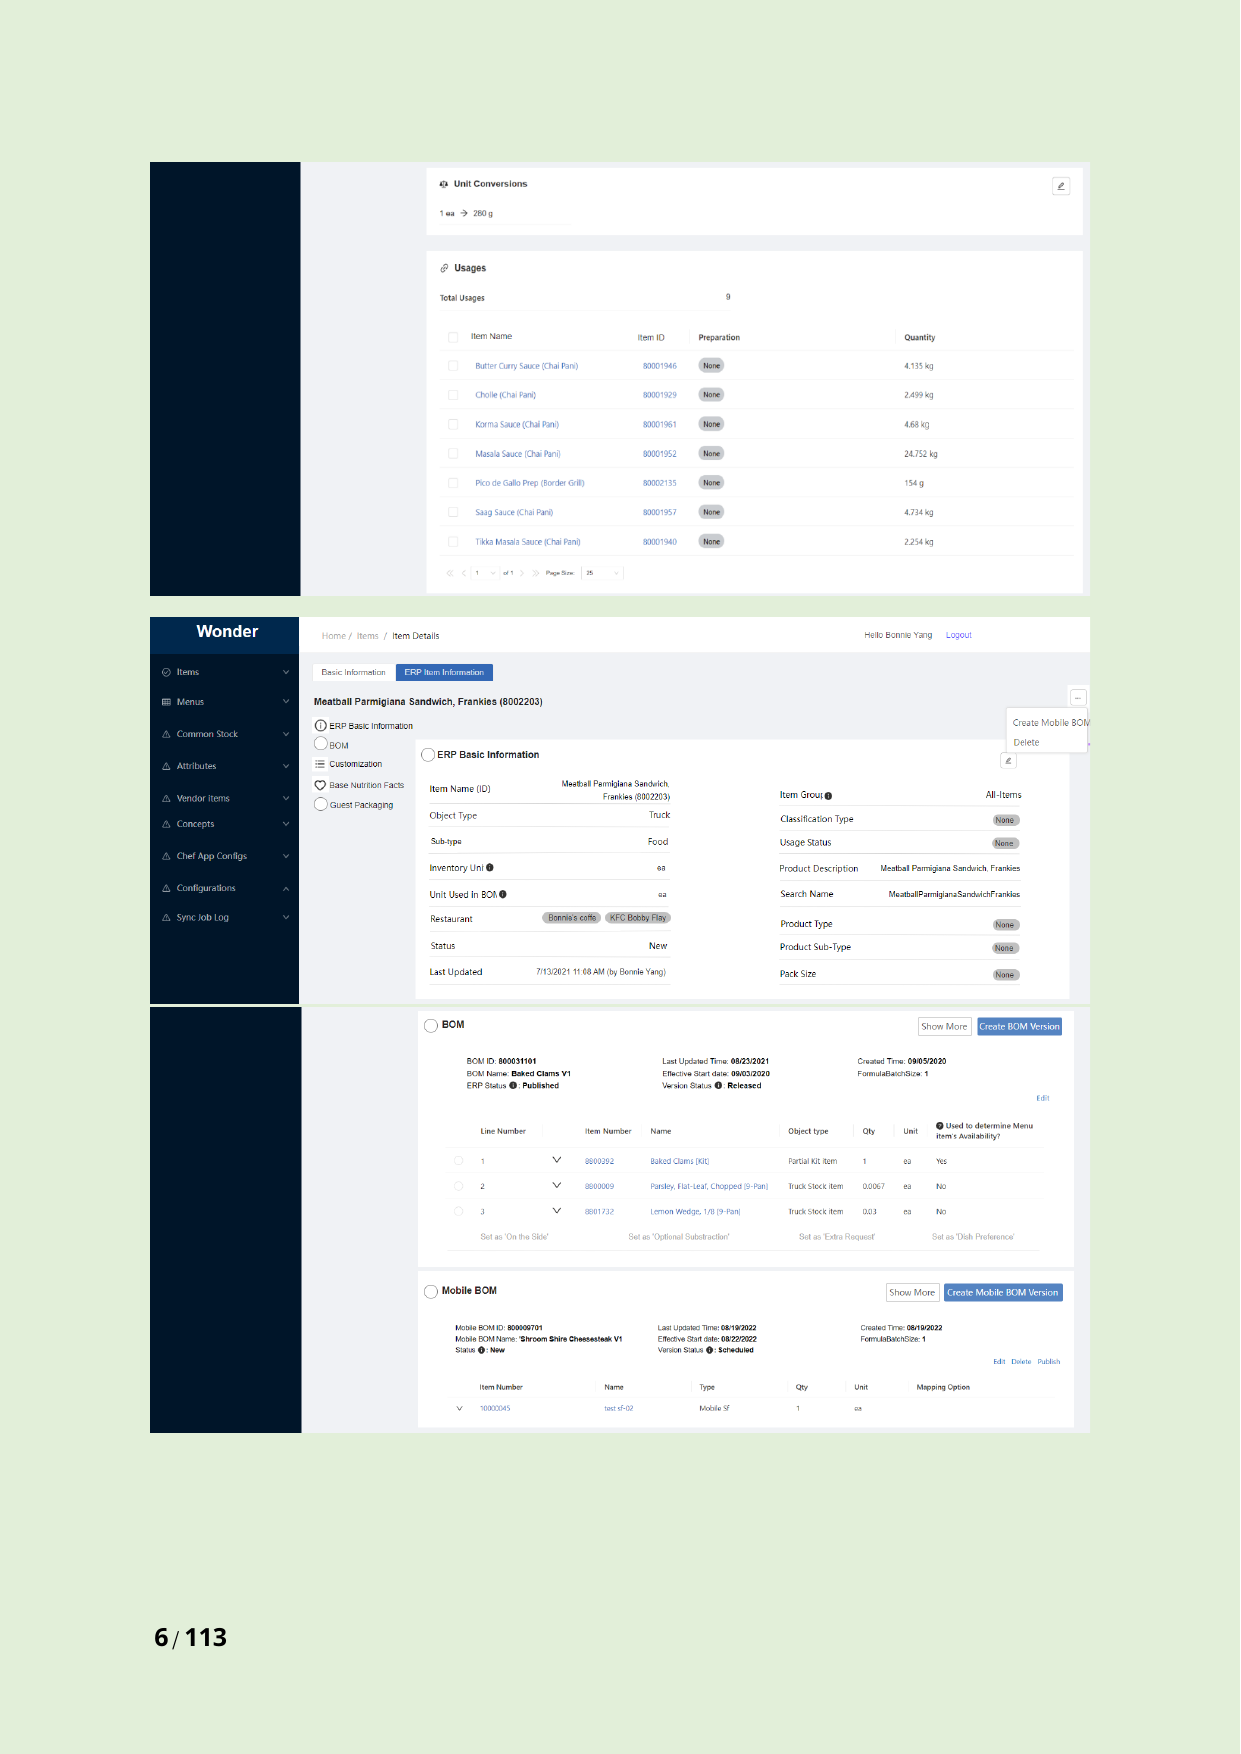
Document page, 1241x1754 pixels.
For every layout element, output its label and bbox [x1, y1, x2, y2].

picture [150, 617, 1091, 1004]
picture [150, 162, 1091, 596]
picture [150, 1007, 1091, 1433]
